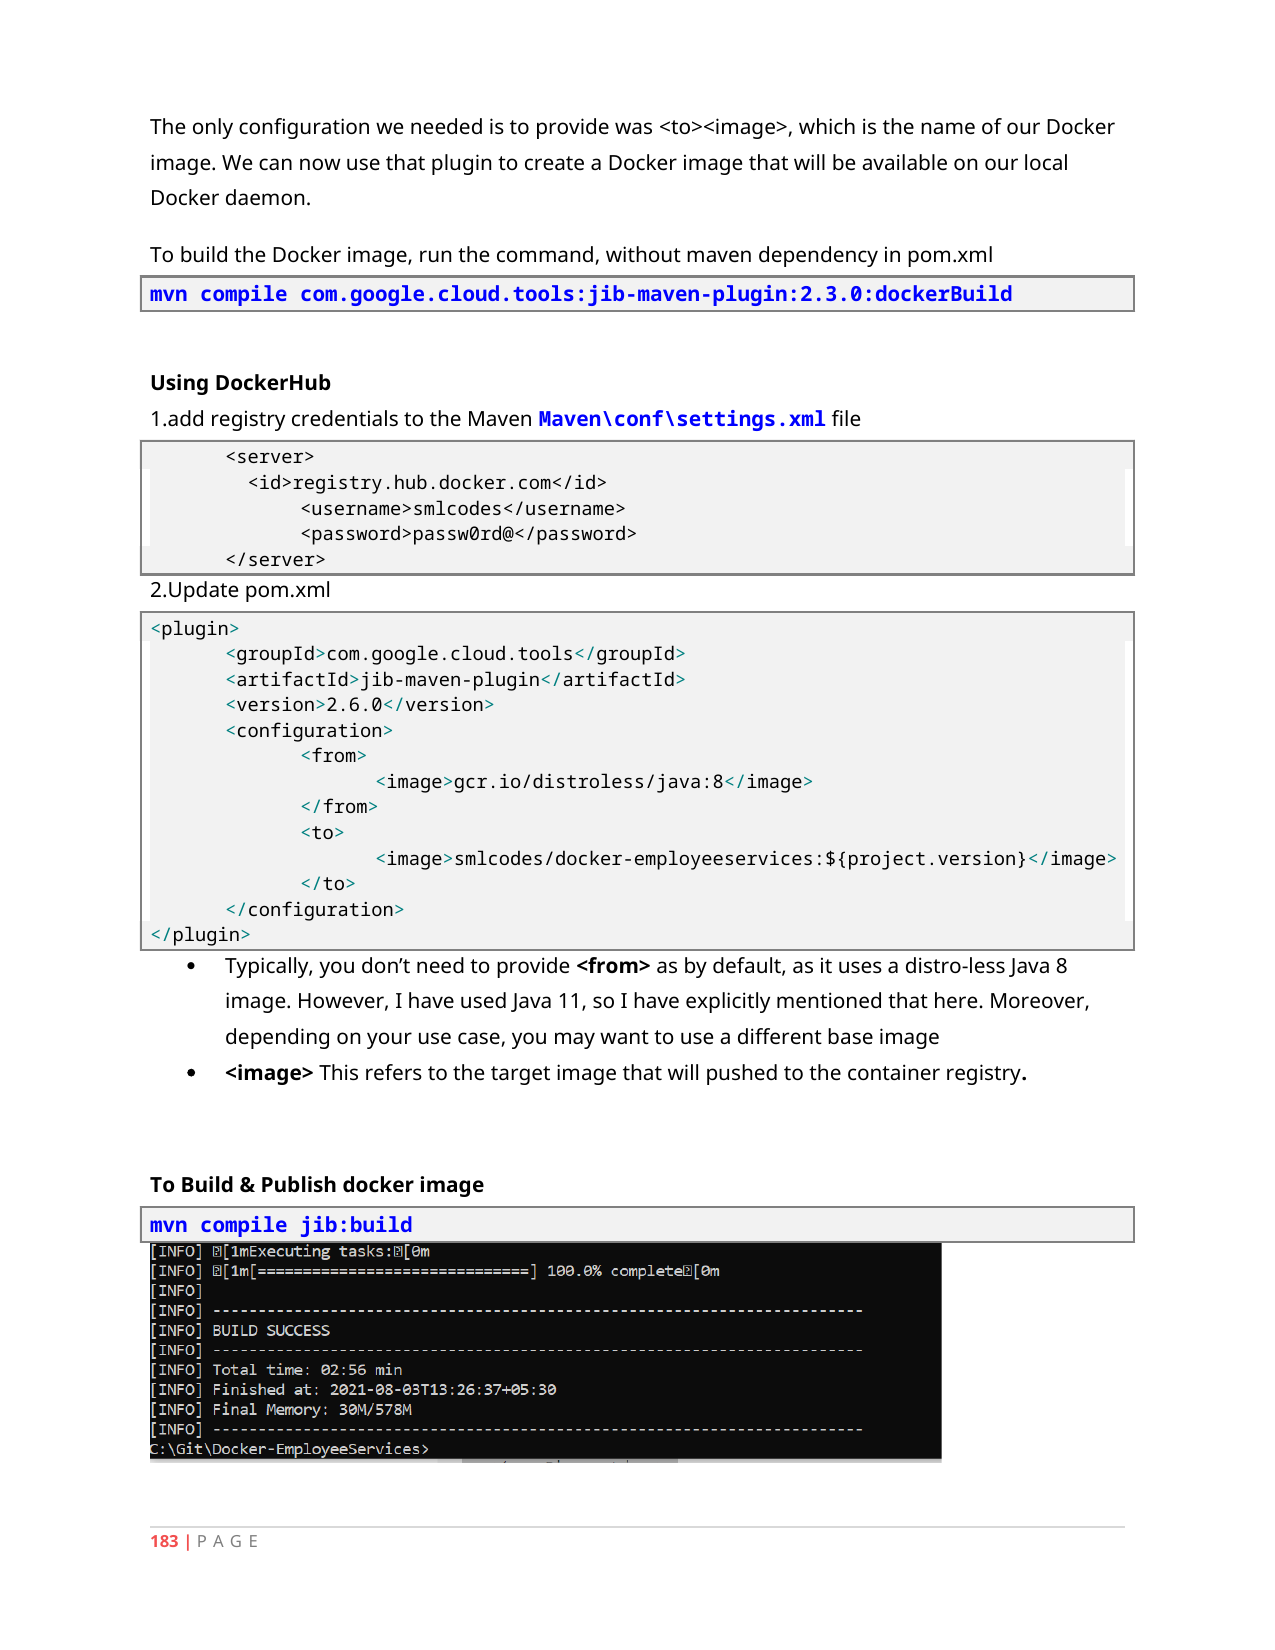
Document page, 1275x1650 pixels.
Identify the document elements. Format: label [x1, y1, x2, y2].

picture [150, 1243, 942, 1463]
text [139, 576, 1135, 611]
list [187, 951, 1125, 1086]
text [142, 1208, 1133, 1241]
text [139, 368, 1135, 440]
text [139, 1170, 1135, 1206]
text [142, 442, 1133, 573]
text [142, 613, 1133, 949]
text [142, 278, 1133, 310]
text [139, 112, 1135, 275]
